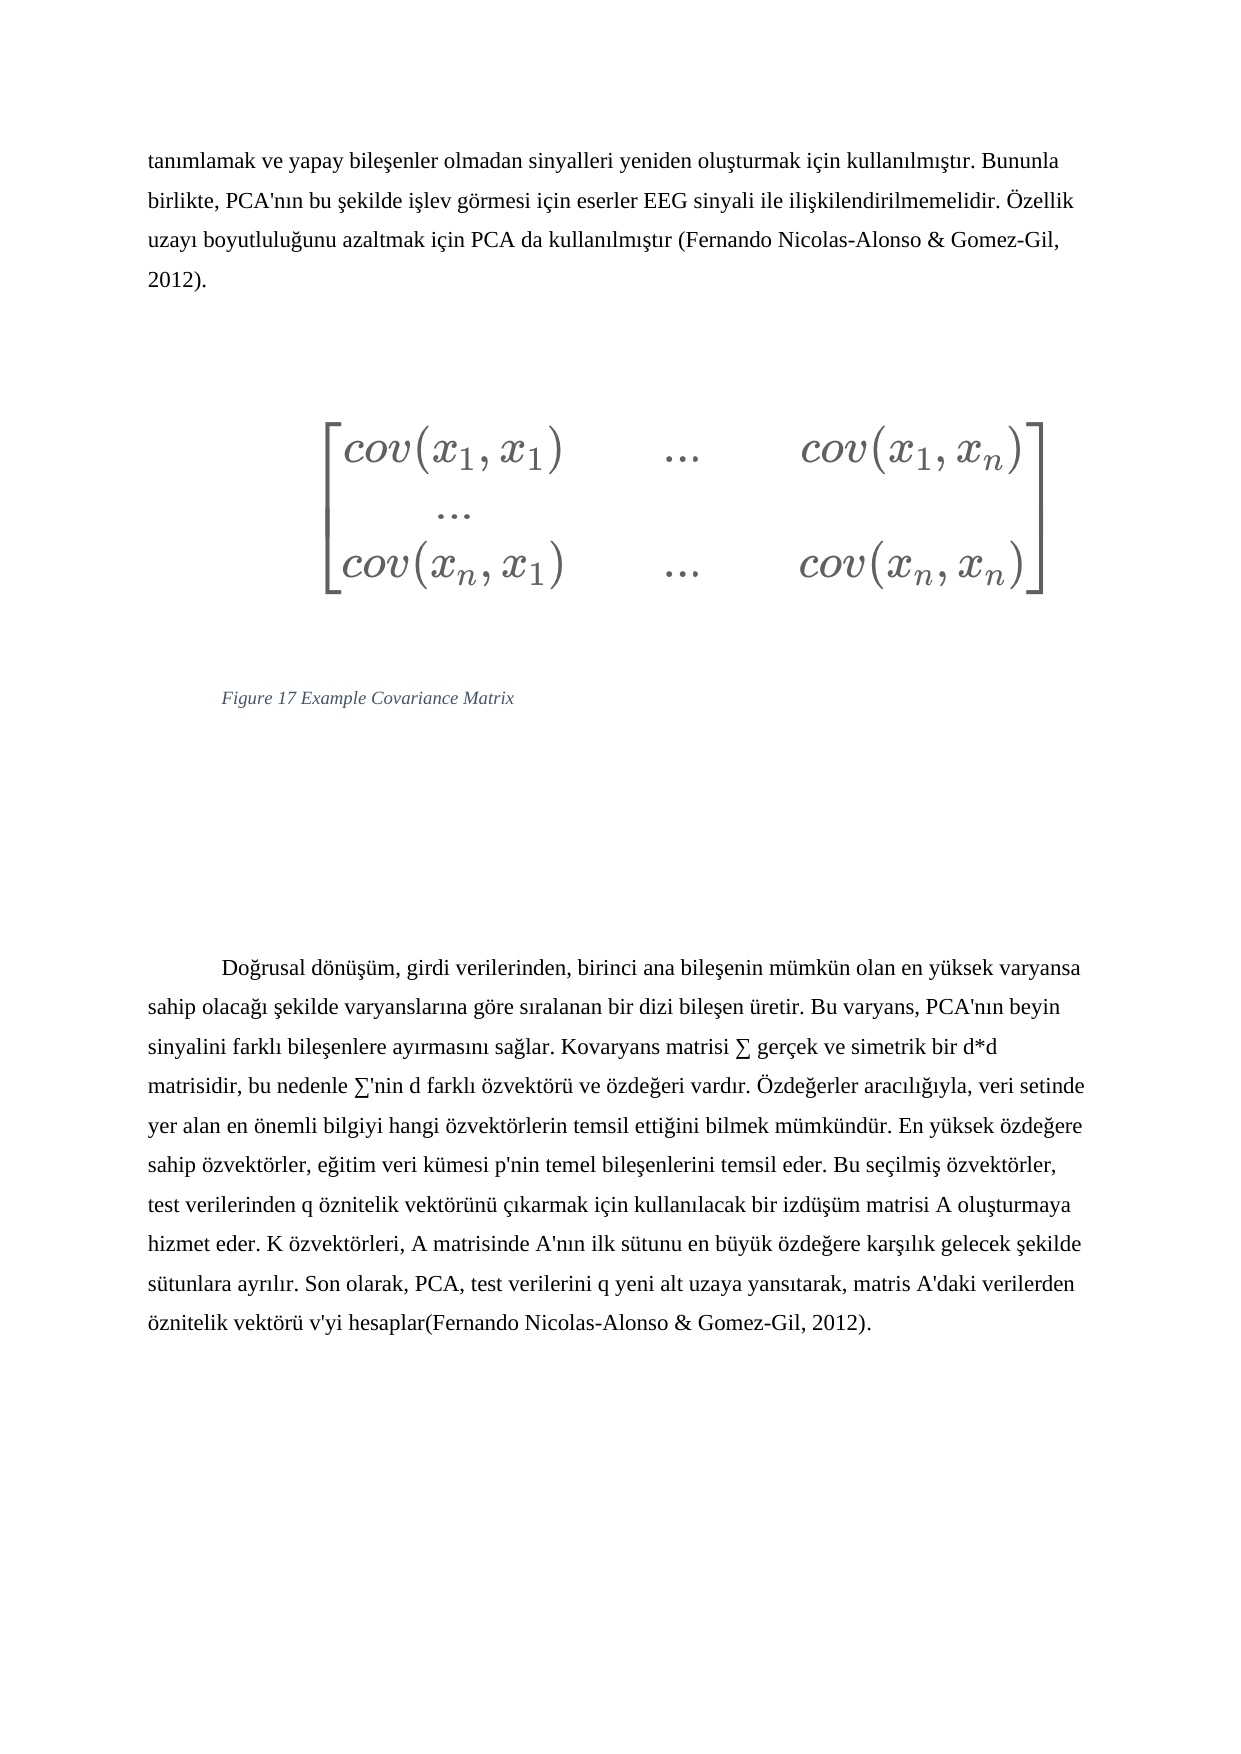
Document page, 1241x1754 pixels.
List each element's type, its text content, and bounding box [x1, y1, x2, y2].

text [148, 148, 1093, 292]
picture [221, 378, 1167, 658]
text Doğrusal dönüşüm, girdi verilerinden, birinci ana bileşenin mümkün olan en yüksek varyansa sahip olacağı şekilde varyanslarına göre sıralanan bir dizi bileşen üretir. Bu varyans, PCA'nın beyin sinyalini farklı bileşenlere ayırmasını sağlar. Kovaryans matrisi ∑ gerçek ve simetrik bir d*d matrisidir, bu nedenle ∑'nin d farklı özvektörü ve özdeğeri vardır. Özdeğerler aracılığıyla, veri setinde yer alan en önemli bilgiyi hangi özvektörlerin temsil ettiğini bilmek mümkündür. En yüksek özdeğere sahip özvektörler, eğitim veri kümesi p'nin temel bileşenlerini temsil eder. Bu seçilmiş özvektörler, test verilerinden q öznitelik vektörünü çıkarmak için kullanılacak bir izdüşüm matrisi A oluşturmaya hizmet eder. K özvektörleri, A matrisinde A'nın ilk sütunu en büyük özdeğere karşılık gelecek şekilde sütunlara ayrılır. Son olarak, PCA, test verilerini q yeni alt uzaya yansıtarak, matris A'daki verilerden öznitelik vektörü v'yi hesaplar. [148, 954, 1093, 1336]
